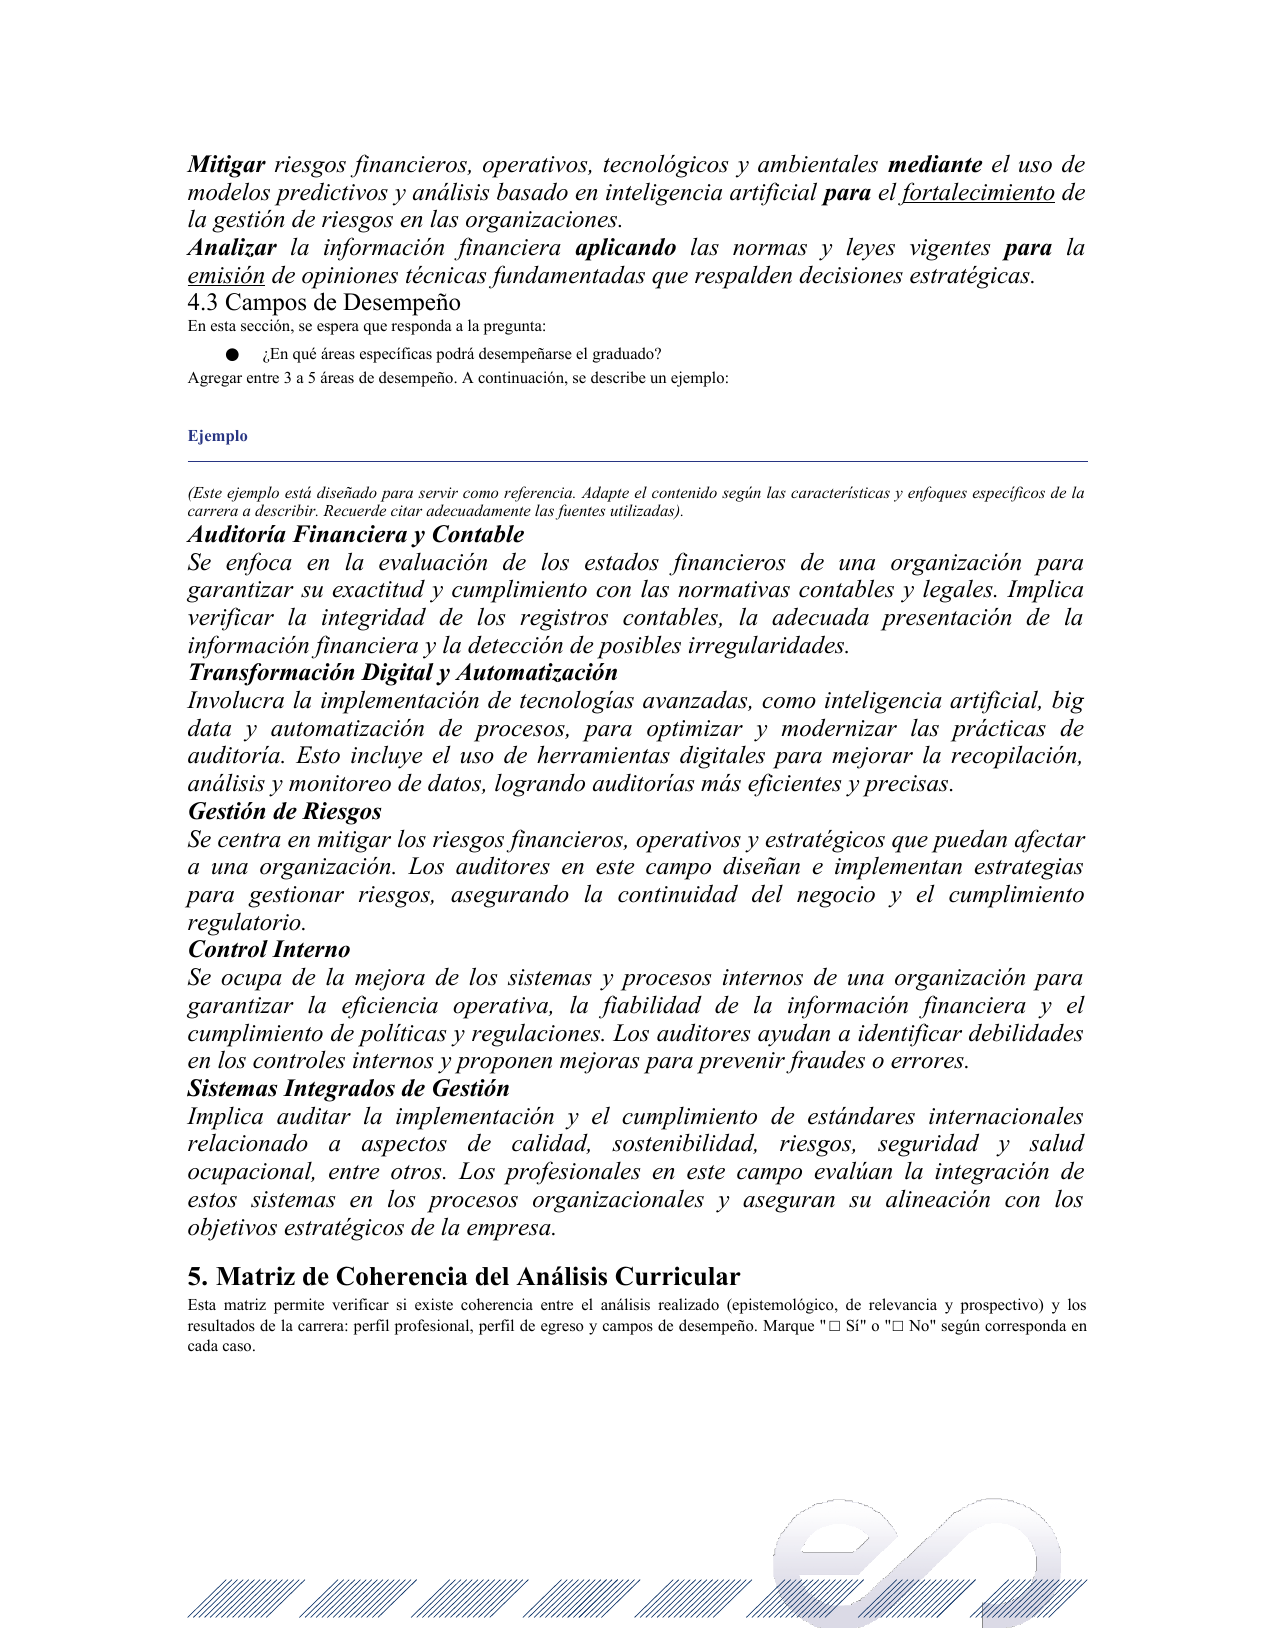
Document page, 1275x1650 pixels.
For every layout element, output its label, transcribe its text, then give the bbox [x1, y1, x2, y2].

text En esta sección, se espera que responda a la pregunta: [187, 316, 1087, 335]
text Agregar entre 3 a 5 áreas de desempeño. A continuación, se describe un ejemplo: [187, 369, 1087, 387]
text Se centra en mitigar los riesgos financieros, operativos y estratégicos que puedan afectar a una organización. Los auditores en este campo diseñan e implementan estrategias para gestionar riesgos, asegurando la continuidad del negocio y el cumplimiento regulatorio. [187, 825, 1087, 936]
text 4.3 Campos de Desempeño [187, 288, 1087, 316]
text Se enfoca en la evaluación de los estados financieros de una organización para garantizar su exactitud y cumplimiento con las normativas contables y legales. Implica verificar la integridad de los registros contables, la adecuada presentación de la información financiera y la detección de posibles irregularidades. [187, 548, 1087, 658]
text (Este ejemplo está diseñado para servir como referencia. Adapte el contenido según las características y enfoques específicos de la carrera a describir. Recuerde citar adecuadamente las fuentes utilizadas). [187, 484, 1087, 520]
text Auditoría Financiera y Contable [187, 520, 1087, 548]
text Implica auditar la implementación y el cumplimiento de estándares internacionales relacionado a aspectos de calidad, sostenibilidad, riesgos, seguridad y salud ocupacional, entre otros. Los profesionales en este campo evalúan la integración de estos sistemas en los procesos organizacionales y aseguran su alineación con los objetivos estratégicos de la empresa. [187, 1102, 1087, 1240]
text Se ocupa de la mejora de los sistemas y procesos internos de una organización para garantizar la eficiencia operativa, la fiabilidad de la información financiera y el cumplimiento de políticas y regulaciones. Los auditores ayudan a identificar debilidades en los controles internos y proponen mejoras para prevenir fraudes o errores. [187, 963, 1087, 1074]
text Analizar la información financiera aplicando las normas y leyes vigentes para la emisión de opiniones técnicas fundamentadas que respalden decisiones estratégicas. [187, 233, 1087, 288]
text Transformación Digital y Automatización [187, 658, 1087, 686]
list ¿En qué áreas específicas podrá desempeñarse el graduado? [225, 335, 1087, 369]
text Mitigar riesgos financieros, operativos, tecnológicos y ambientales mediante el uso de modelos predictivos y análisis basado en inteligencia artificial para el fortalecimiento de la gestión de riesgos en las organizaciones. [187, 150, 1087, 233]
text Ejemplo [187, 426, 1087, 461]
text Sistemas Integrados de Gestión [187, 1074, 1087, 1102]
text Control Interno [187, 936, 1087, 963]
text Esta matriz permite verificar si existe coherencia entre el análisis realizado (epistemológico, de relevancia y prospectivo) y los resultados de la carrera: perfil profesional, perfil de egreso y campos de desempeño. Marque " Sí" o " No" según corresponda en cada caso. [187, 1296, 1087, 1355]
picture [772, 1496, 1061, 1628]
text Involucra la implementación de tecnologías avanzadas, como inteligencia artificial, big data y automatización de procesos, para optimizar y modernizar las prácticas de auditoría. Esto incluye el uso de herramientas digitales para mejorar la recopilación, análisis y monitoreo de datos, logrando auditorías más eficientes y precisas. [187, 686, 1087, 797]
subtitle Matriz de Coherencia del Análisis Curricular [187, 1261, 1087, 1291]
text Gestión de Riesgos [187, 797, 1087, 825]
